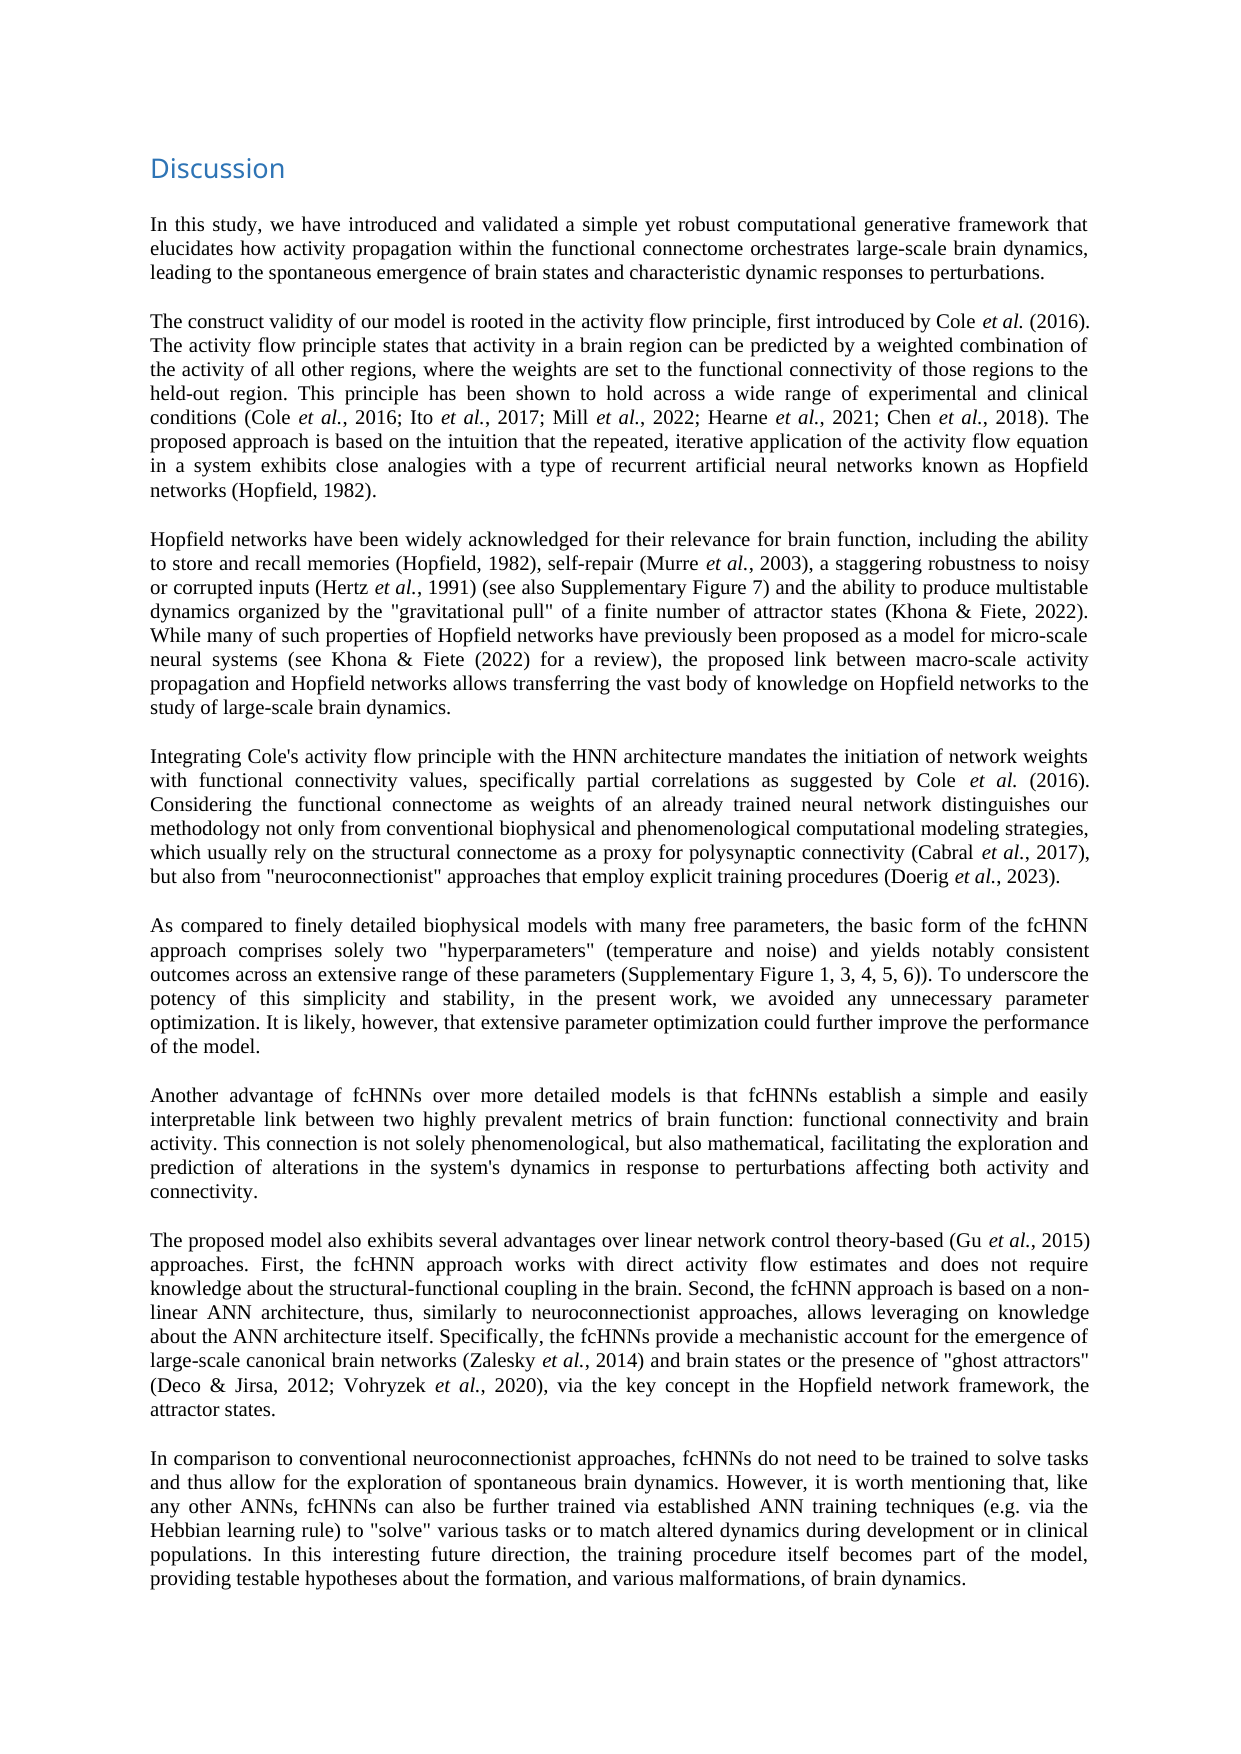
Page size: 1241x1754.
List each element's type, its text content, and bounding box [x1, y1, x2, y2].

text In comparison to conventional neuroconnectionist approaches, fcHNNs do not need to be trained to solve tasks and thus allow for the exploration of spontaneous brain dynamics. However, it is worth mentioning that, like any other ANNs, fcHNNs can also be further trained via established ANN training techniques (e.g. via the Hebbian learning rule) to "solve" various tasks or to match altered dynamics during development or in clinical populations. In this interesting future direction, the training procedure itself becomes part of the model, providing testable hypotheses about the formation, and various malformations, of brain dynamics. [150, 1446, 1090, 1590]
text Hopfield networks have been widely acknowledged for their relevance for brain function, including the ability to store and recall memories (Hopfield, 1982), self-repair (Murre et al., 2003), a staggering robustness to noisy or corrupted inputs (Hertz et al., 1991) (see also Supplementary Figure 7) and the ability to produce multistable dynamics organized by the "gravitational pull" of a finite number of attractor states (Khona & Fiete, 2022). While many of such properties of Hopfield networks have previously been proposed as a model for micro-scale neural systems (see Khona & Fiete (2022) for a review), the proposed link between macro-scale activity propagation and Hopfield networks allows transferring the vast body of knowledge on Hopfield networks to the study of large-scale brain dynamics. [150, 527, 1090, 719]
text In this study, we have introduced and validated a simple yet robust computational generative framework that elucidates how activity propagation within the functional connectome orchestrates large-scale brain dynamics, leading to the spontaneous emergence of brain states and characteristic dynamic responses to perturbations. [150, 212, 1090, 284]
text The proposed model also exhibits several advantages over linear network control theory-based (Gu et al., 2015) approaches. First, the fcHNN approach works with direct activity flow estimates and does not require knowledge about the structural-functional coupling in the brain. Second, the fcHNN approach is based on a non-linear ANN architecture, thus, similarly to neuroconnectionist approaches, allows leveraging on knowledge about the ANN architecture itself. Specifically, the fcHNNs provide a mechanistic account for the emergence of large-scale canonical brain networks (Zalesky et al., 2014) and brain states or the presence of "ghost attractors" (Deco & Jirsa, 2012; Vohryzek et al., 2020), via the key concept in the Hopfield network framework, the attractor states. [150, 1228, 1090, 1421]
text As compared to finely detailed biophysical models with many free parameters, the basic form of the fcHNN approach comprises solely two "hyperparameters" (temperature and noise) and yields notably consistent outcomes across an extensive range of these parameters (Supplementary Figure 1, 3, 4, 5, 6)). To underscore the potency of this simplicity and stability, in the present work, we avoided any unnecessary parameter optimization. It is likely, however, that extensive parameter optimization could further improve the performance of the model. [150, 913, 1090, 1058]
subtitle Discussion [150, 150, 1090, 187]
text Integrating Cole's activity flow principle with the HNN architecture mandates the initiation of network weights with functional connectivity values, specifically partial correlations as suggested by Cole et al. (2016). Considering the functional connectome as weights of an already trained neural network distinguishes our methodology not only from conventional biophysical and phenomenological computational modeling strategies, which usually rely on the structural connectome as a proxy for polysynaptic connectivity (Cabral et al., 2017), but also from "neuroconnectionist" approaches that employ explicit training procedures (Doerig et al., 2023). [150, 744, 1090, 888]
text Another advantage of fcHNNs over more detailed models is that fcHNNs establish a simple and easily interpretable link between two highly prevalent metrics of brain function: functional connectivity and brain activity. This connection is not solely phenomenological, but also mathematical, facilitating the exploration and prediction of alterations in the system's dynamics in response to perturbations affecting both activity and connectivity. [150, 1083, 1090, 1203]
text The construct validity of our model is rooted in the activity flow principle, first introduced by Cole et al. (2016). The activity flow principle states that activity in a brain region can be predicted by a weighted combination of the activity of all other regions, where the weights are set to the functional connectivity of those regions to the held-out region. This principle has been shown to hold across a wide range of experimental and clinical conditions (Cole et al., 2016; Ito et al., 2017; Mill et al., 2022; Hearne et al., 2021; Chen et al., 2018). The proposed approach is based on the intuition that the repeated, iterative application of the activity flow equation in a system exhibits close analogies with a type of recurrent artificial neural networks known as Hopfield networks (Hopfield, 1982). [150, 309, 1090, 502]
